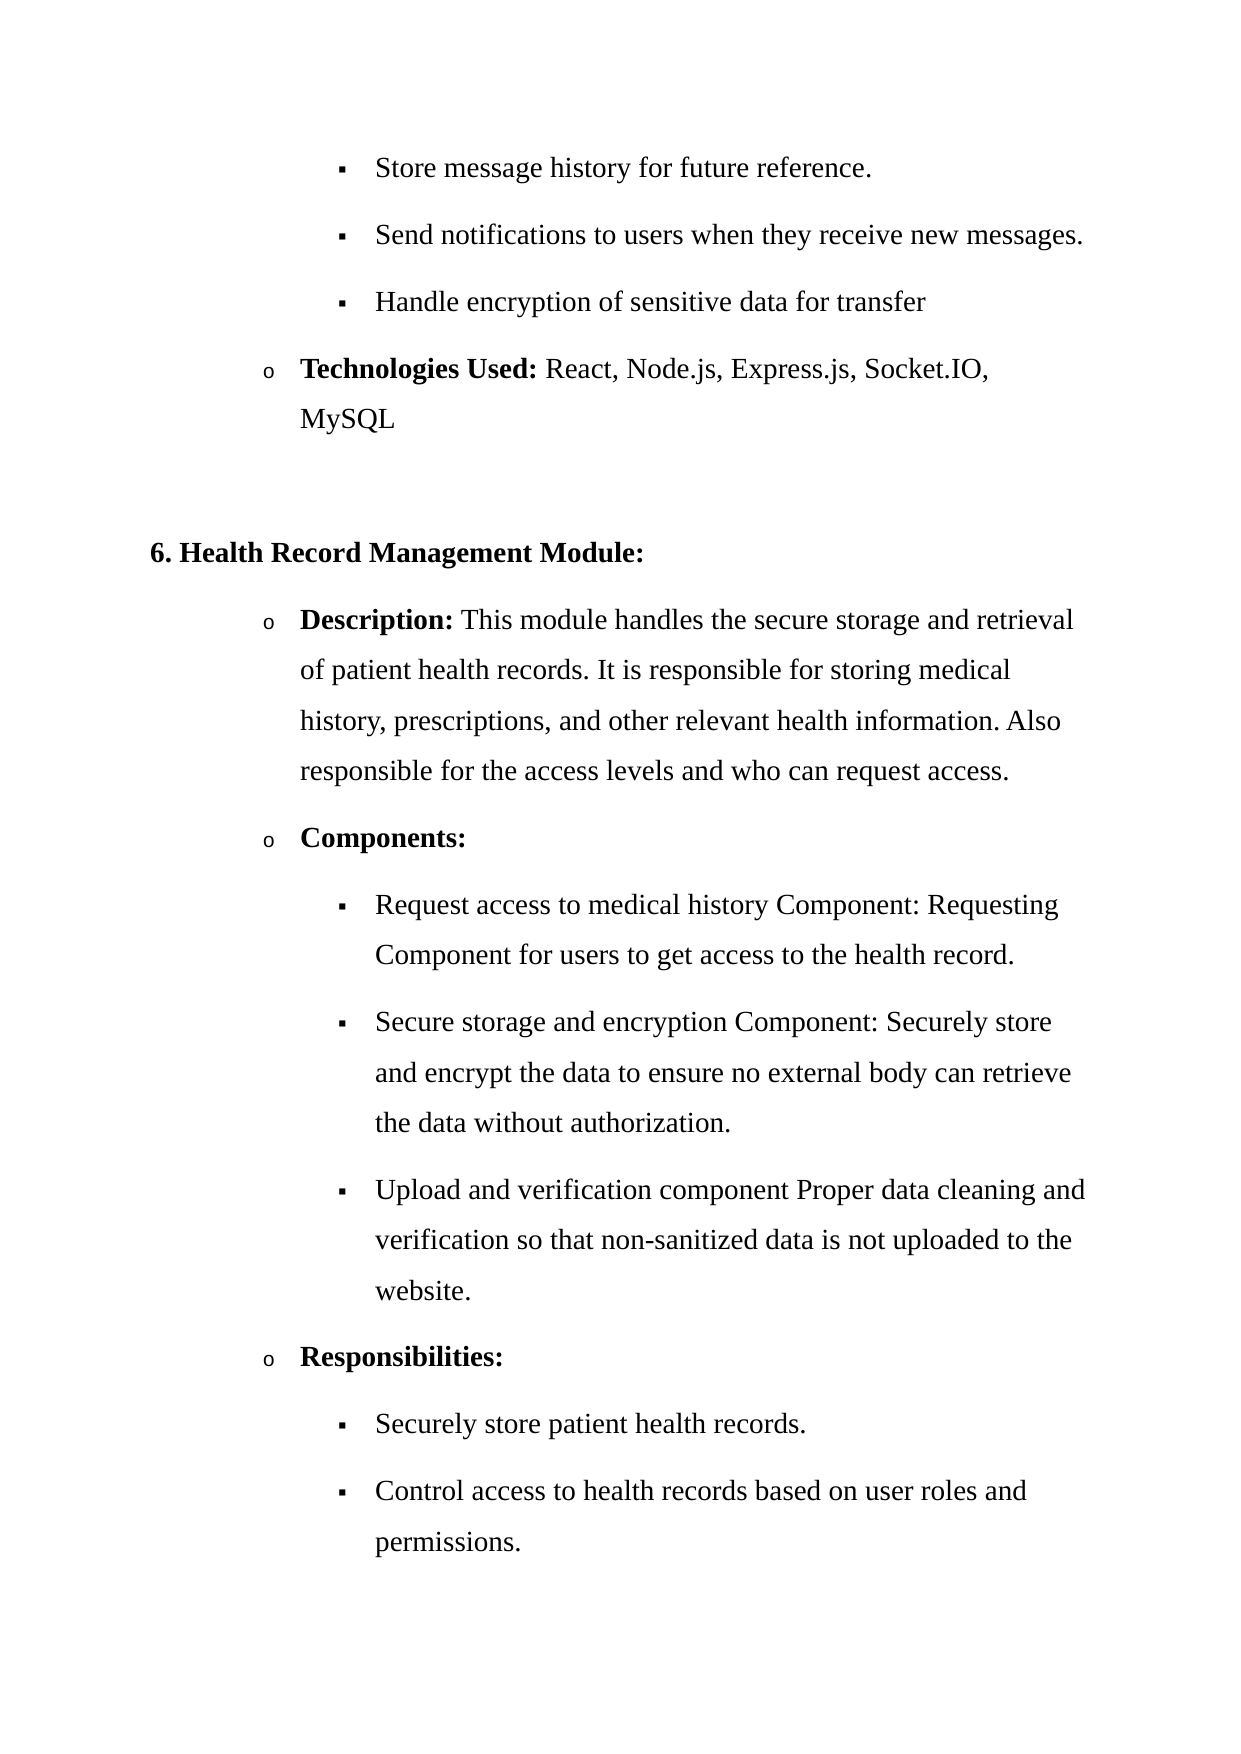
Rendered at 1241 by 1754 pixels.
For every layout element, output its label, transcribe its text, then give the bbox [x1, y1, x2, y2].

list Request access to medical history Component: Requesting Component for users to get access to the health record. [337, 887, 1090, 971]
list Store message history for future reference. [337, 150, 1090, 183]
list Send notifications to users when they receive new messages. [337, 217, 1090, 251]
text 6. Health Record Management Module: [150, 535, 1090, 569]
list Components: [262, 820, 1090, 854]
list Securely store patient health records. [337, 1407, 1090, 1440]
list Upload and verification component Proper data cleaning and verification so that non-sanitized data is not uploaded to the website. [337, 1172, 1090, 1306]
list Handle encryption of sensitive data for transfer [337, 284, 1090, 317]
list Technologies Used: React, Node.js, Express.js, Socket.IO, MySQL [262, 351, 1090, 435]
list Control access to health records based on user roles and permissions. [337, 1473, 1090, 1557]
list Responsibilities: [262, 1339, 1090, 1373]
list Description: This module handles the secure storage and retrieval of patient health records. It is responsible for storing medical history, prescriptions, and other relevant health information. Also responsible for the access levels and who can request access. [262, 602, 1090, 787]
list Secure storage and encryption Component: Securely store and encrypt the data to ensure no external body can retrieve the data without authorization. [337, 1004, 1090, 1138]
